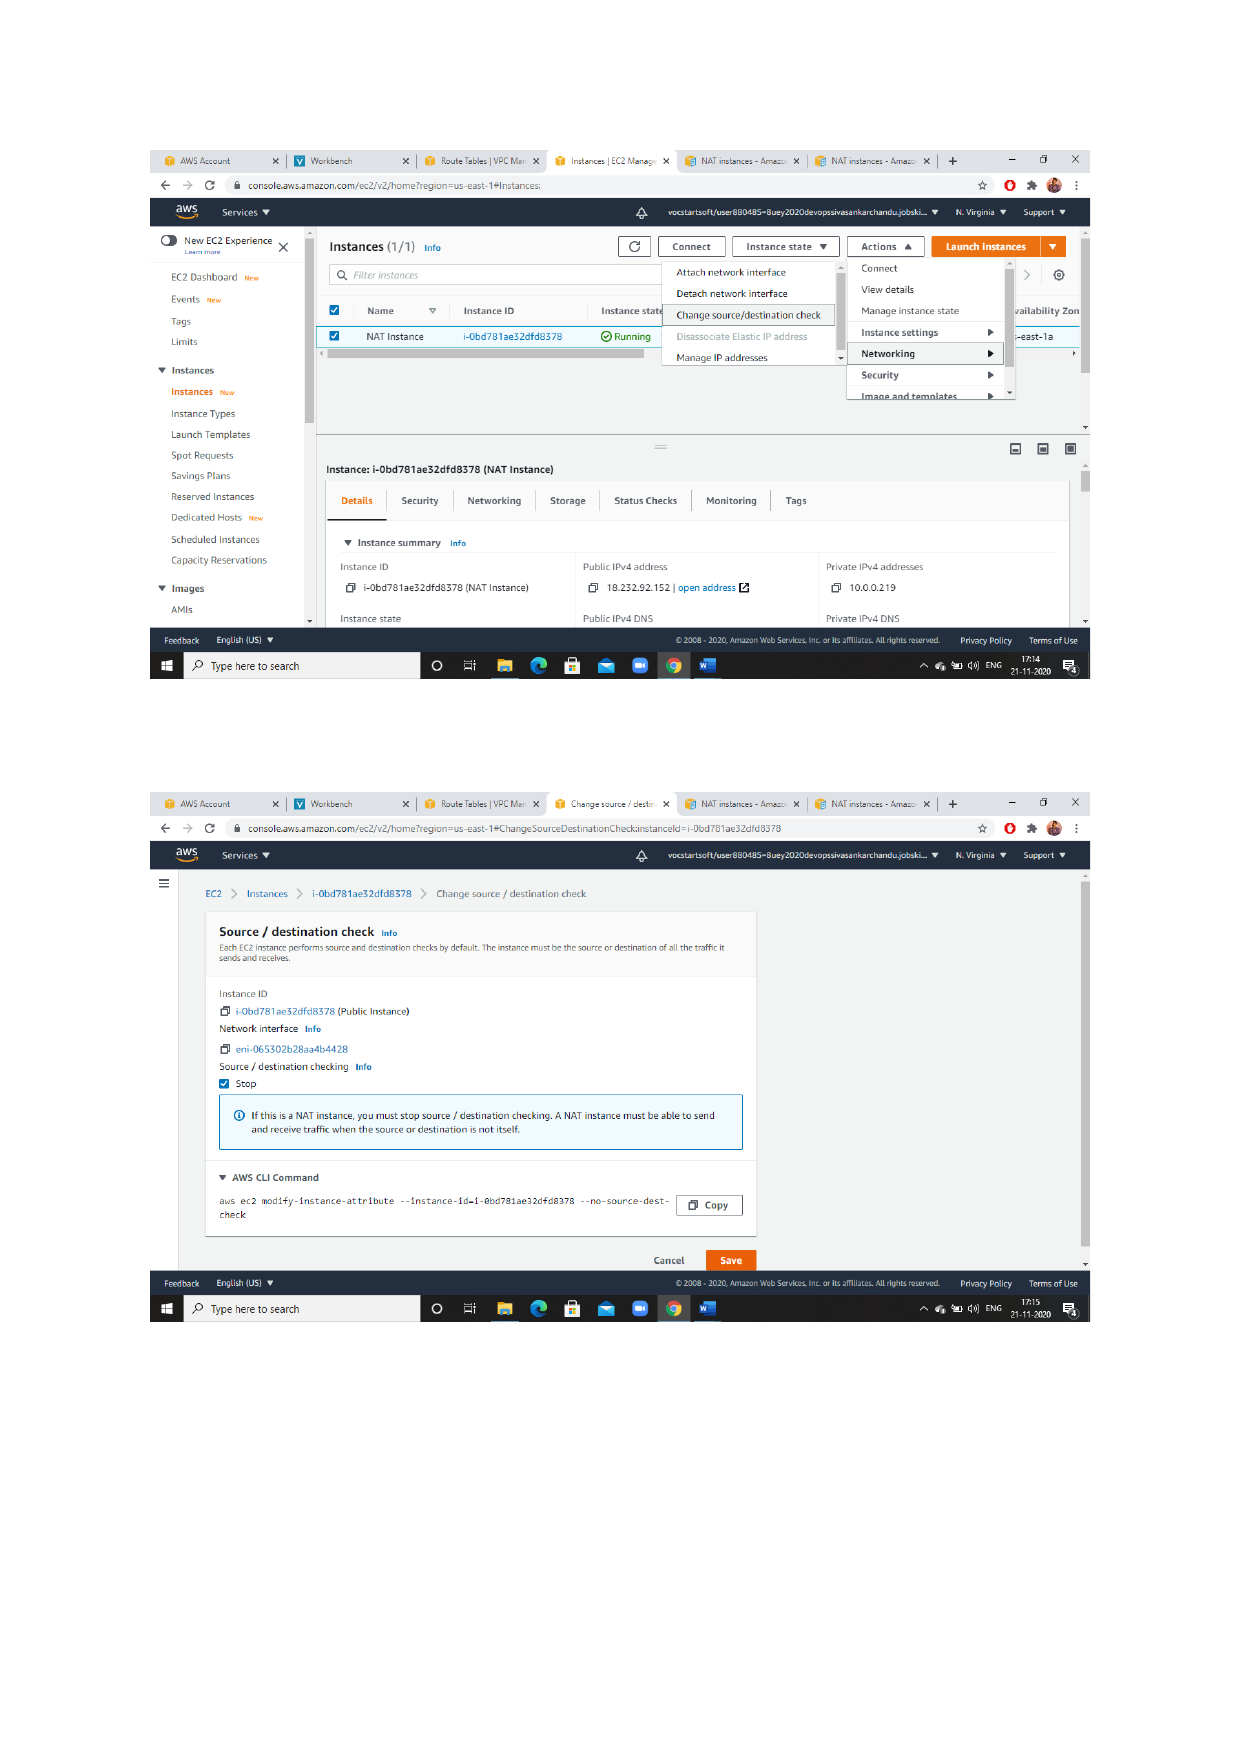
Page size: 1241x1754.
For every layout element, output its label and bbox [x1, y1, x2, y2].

picture [150, 792, 1091, 1322]
picture [150, 150, 1091, 679]
